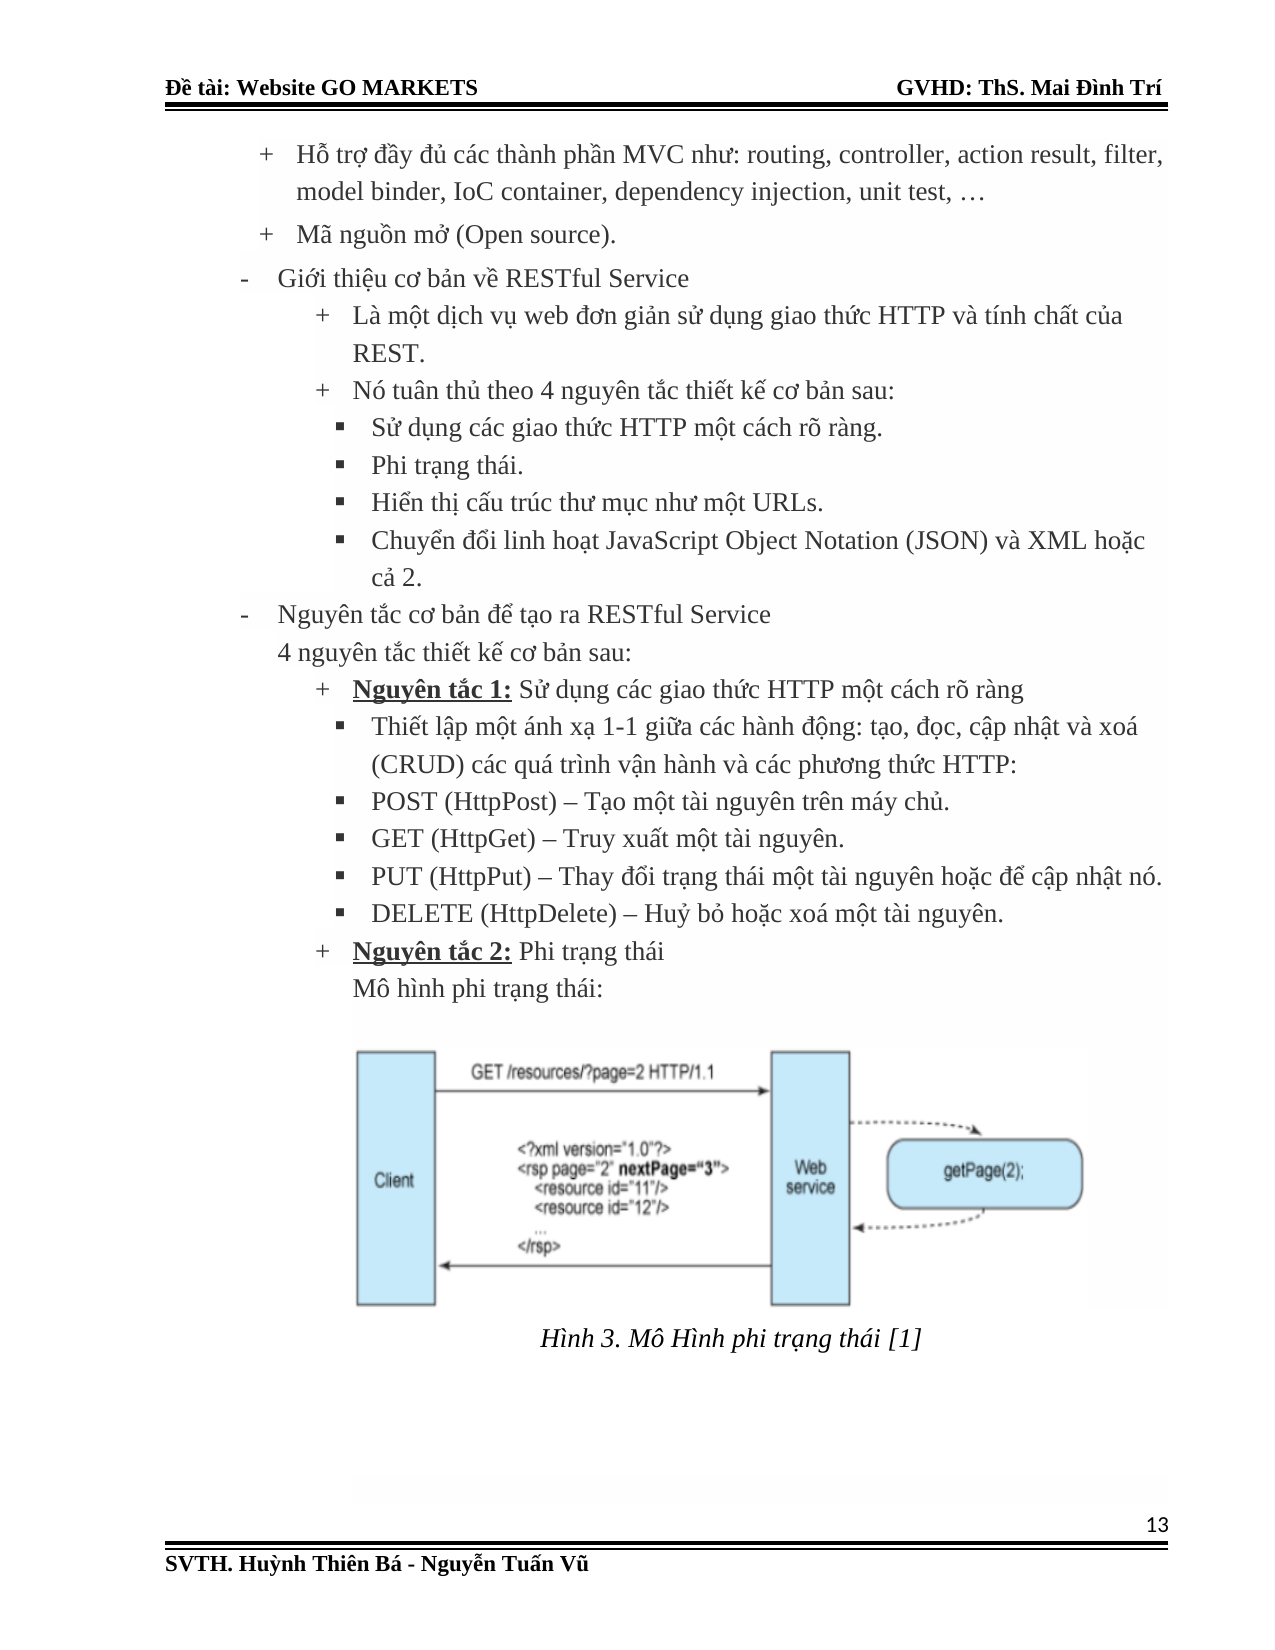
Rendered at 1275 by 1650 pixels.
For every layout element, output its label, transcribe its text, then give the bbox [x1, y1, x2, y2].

list Phi trạng thái. [334, 449, 1168, 480]
list Nguyên tắc cơ bản để tạo ra RESTful Service [240, 598, 1168, 630]
list Thiết lập một ánh xạ 1-1 giữa các hành động: tạo, đọc, cập nhật và xoá (CRUD) các quá trình vận hành và các phương thức HTTP: [334, 710, 1168, 779]
list Hiển thị cấu trúc thư mục như một URLs. [334, 486, 1168, 518]
list Mã nguồn mở (Open source). [259, 219, 1168, 250]
list POST (HttpPost) – Tạo một tài nguyên trên máy chủ. [334, 785, 1168, 816]
list Nguyên tắc 1: Sử dụng các giao thức HTTP một cách rõ ràng [315, 673, 1168, 704]
list Nó tuân thủ theo 4 nguyên tắc thiết kế cơ bản sau: [315, 374, 1168, 405]
list Mô hình phi trạng thái: [352, 972, 1168, 1003]
list Hỗ trợ đầy đủ các thành phần MVC như: routing, controller, action result, filter, model binder, IoC container, dependency injection, unit test, … [259, 138, 1168, 206]
list Sử dụng các giao thức HTTP một cách rõ ràng. [334, 411, 1168, 443]
list 4 nguyên tắc thiết kế cơ bản sau: [277, 636, 1168, 667]
list Nguyên tắc 2: Phi trạng thái [315, 935, 1168, 966]
text Hình 3. Mô Hình phi trạng thái [1] [296, 1322, 1168, 1353]
list Là một dịch vụ web đơn giản sử dụng giao thức HTTP và tính chất của REST. [315, 299, 1168, 368]
list GET (HttpGet) – Truy xuất một tài nguyên. [334, 823, 1168, 854]
picture [352, 1047, 1087, 1310]
list Giới thiệu cơ bản về RESTful Service [240, 262, 1168, 293]
list DELETE (HttpDelete) – Huỷ bỏ hoặc xoá một tài nguyên. [334, 898, 1168, 929]
list PUT (HttpPut) – Thay đổi trạng thái một tài nguyên hoặc để cập nhật nó. [334, 860, 1168, 891]
list Chuyển đổi linh hoạt JavaScript Object Notation (JSON) và XML hoặc cả 2. [334, 524, 1168, 592]
